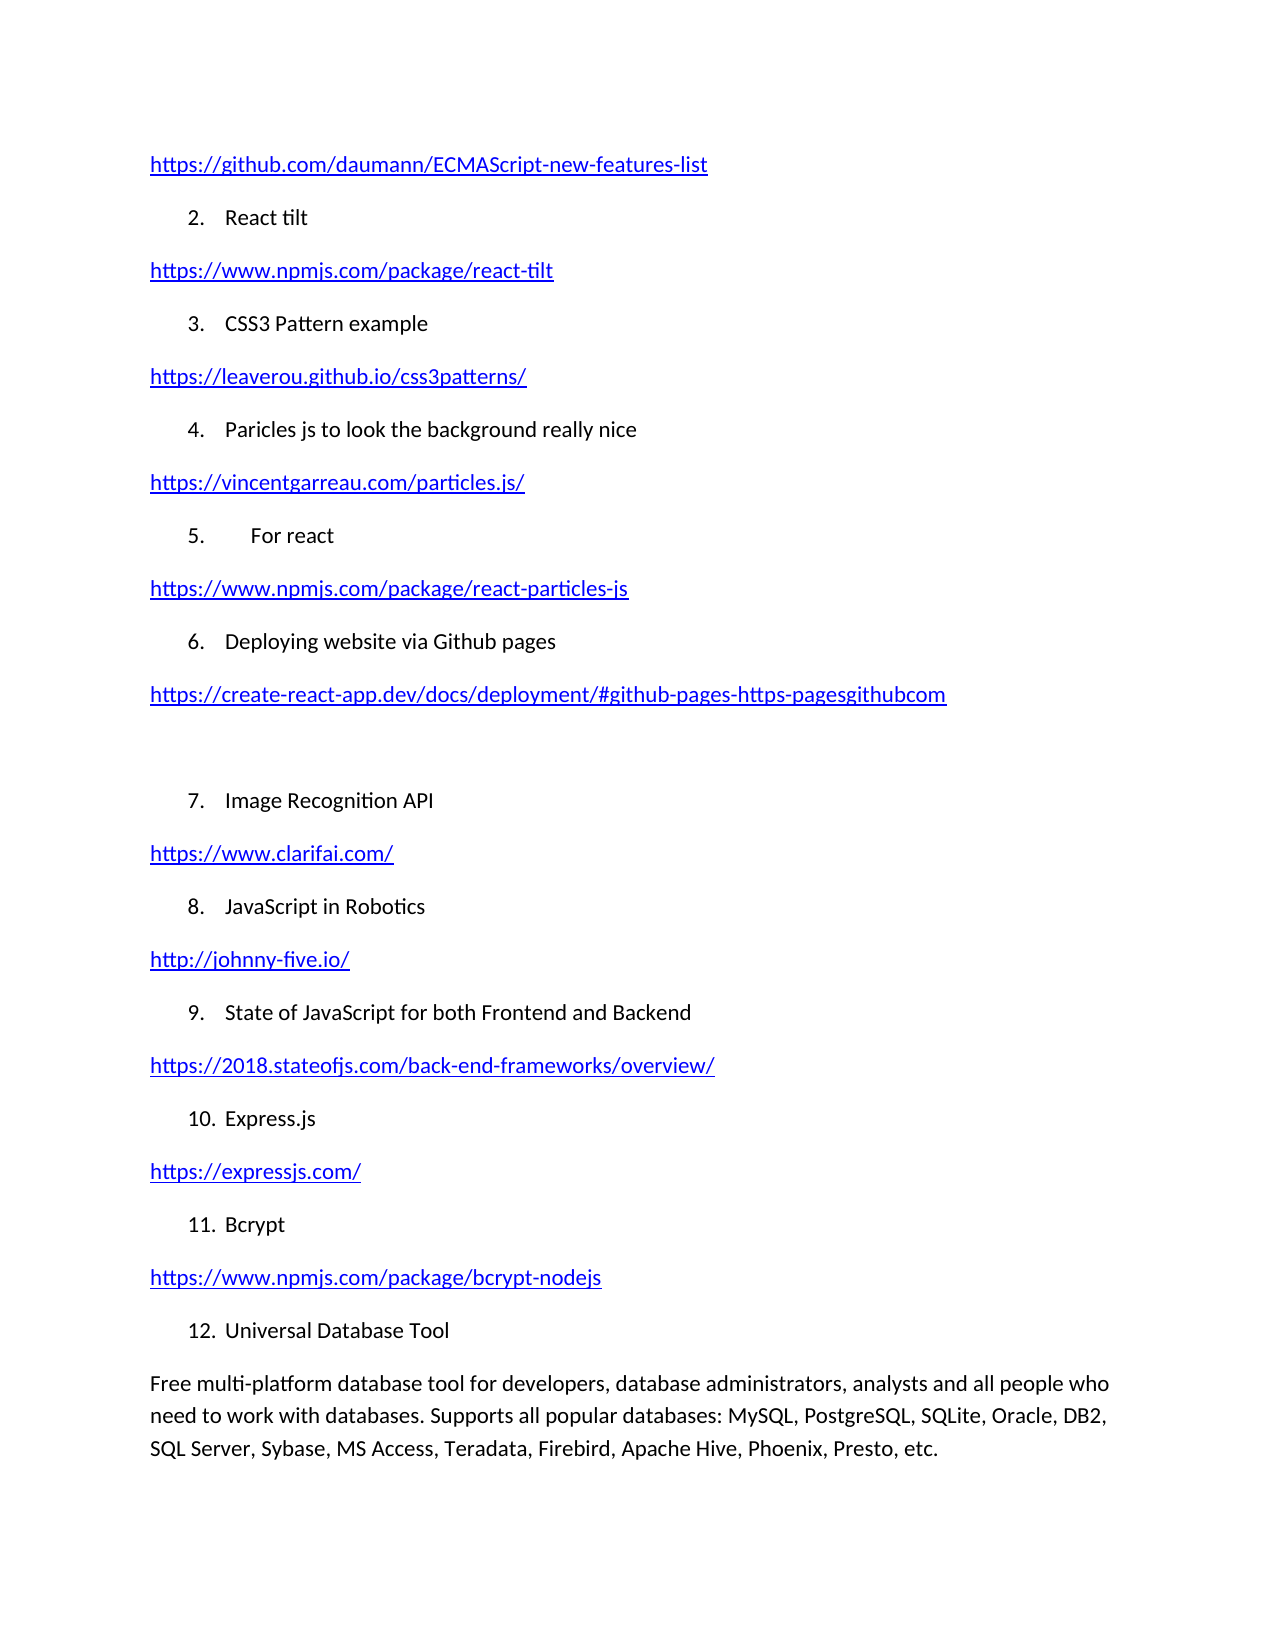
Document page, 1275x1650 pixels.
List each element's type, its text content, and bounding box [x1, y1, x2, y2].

text https://create-react-app.dev/docs/deployment/#github-pages-https-pagesgithubcom [150, 680, 1125, 708]
text https://expressjs.com/ [150, 1157, 1125, 1185]
text https://github.com/daumann/ECMAScript-new-features-list [150, 150, 1125, 178]
text https://www.npmjs.com/package/react-particles-js [150, 574, 1125, 602]
text Free multi-platform database tool for developers, database administrators, analysts and all people who need to work with databases. Supports all popular databases: MySQL, PostgreSQL, SQLite, Oracle, DB2, SQL Server, Sybase, MS Access, Teradata, Firebird, Apache Hive, Phoenix, Presto, etc. [150, 1369, 1125, 1462]
list JavaScript in Robotics [187, 892, 1125, 920]
list Express.js [187, 1104, 1125, 1132]
text http://johnny-five.io/ [150, 945, 1125, 973]
list Bcrypt [187, 1210, 1125, 1238]
list Image Recognition API [187, 786, 1125, 814]
list React tilt [187, 203, 1125, 231]
text https://www.npmjs.com/package/bcrypt-nodejs [150, 1263, 1125, 1291]
text https://leaverou.github.io/css3patterns/ [150, 362, 1125, 390]
text https://www.clarifai.com/ [150, 839, 1125, 867]
text https://2018.stateofjs.com/back-end-frameworks/overview/ [150, 1051, 1125, 1079]
list CSS3 Pattern example [187, 309, 1125, 337]
text https://vincentgarreau.com/particles.js/ [150, 468, 1125, 496]
text https://www.npmjs.com/package/react-tilt [150, 256, 1125, 284]
list Deploying website via Github pages [187, 627, 1125, 655]
list Universal Database Tool [187, 1316, 1125, 1344]
list State of JavaScript for both Frontend and Backend [187, 998, 1125, 1026]
list Paricles js to look the background really nice [187, 415, 1125, 443]
list For react [187, 521, 1125, 549]
